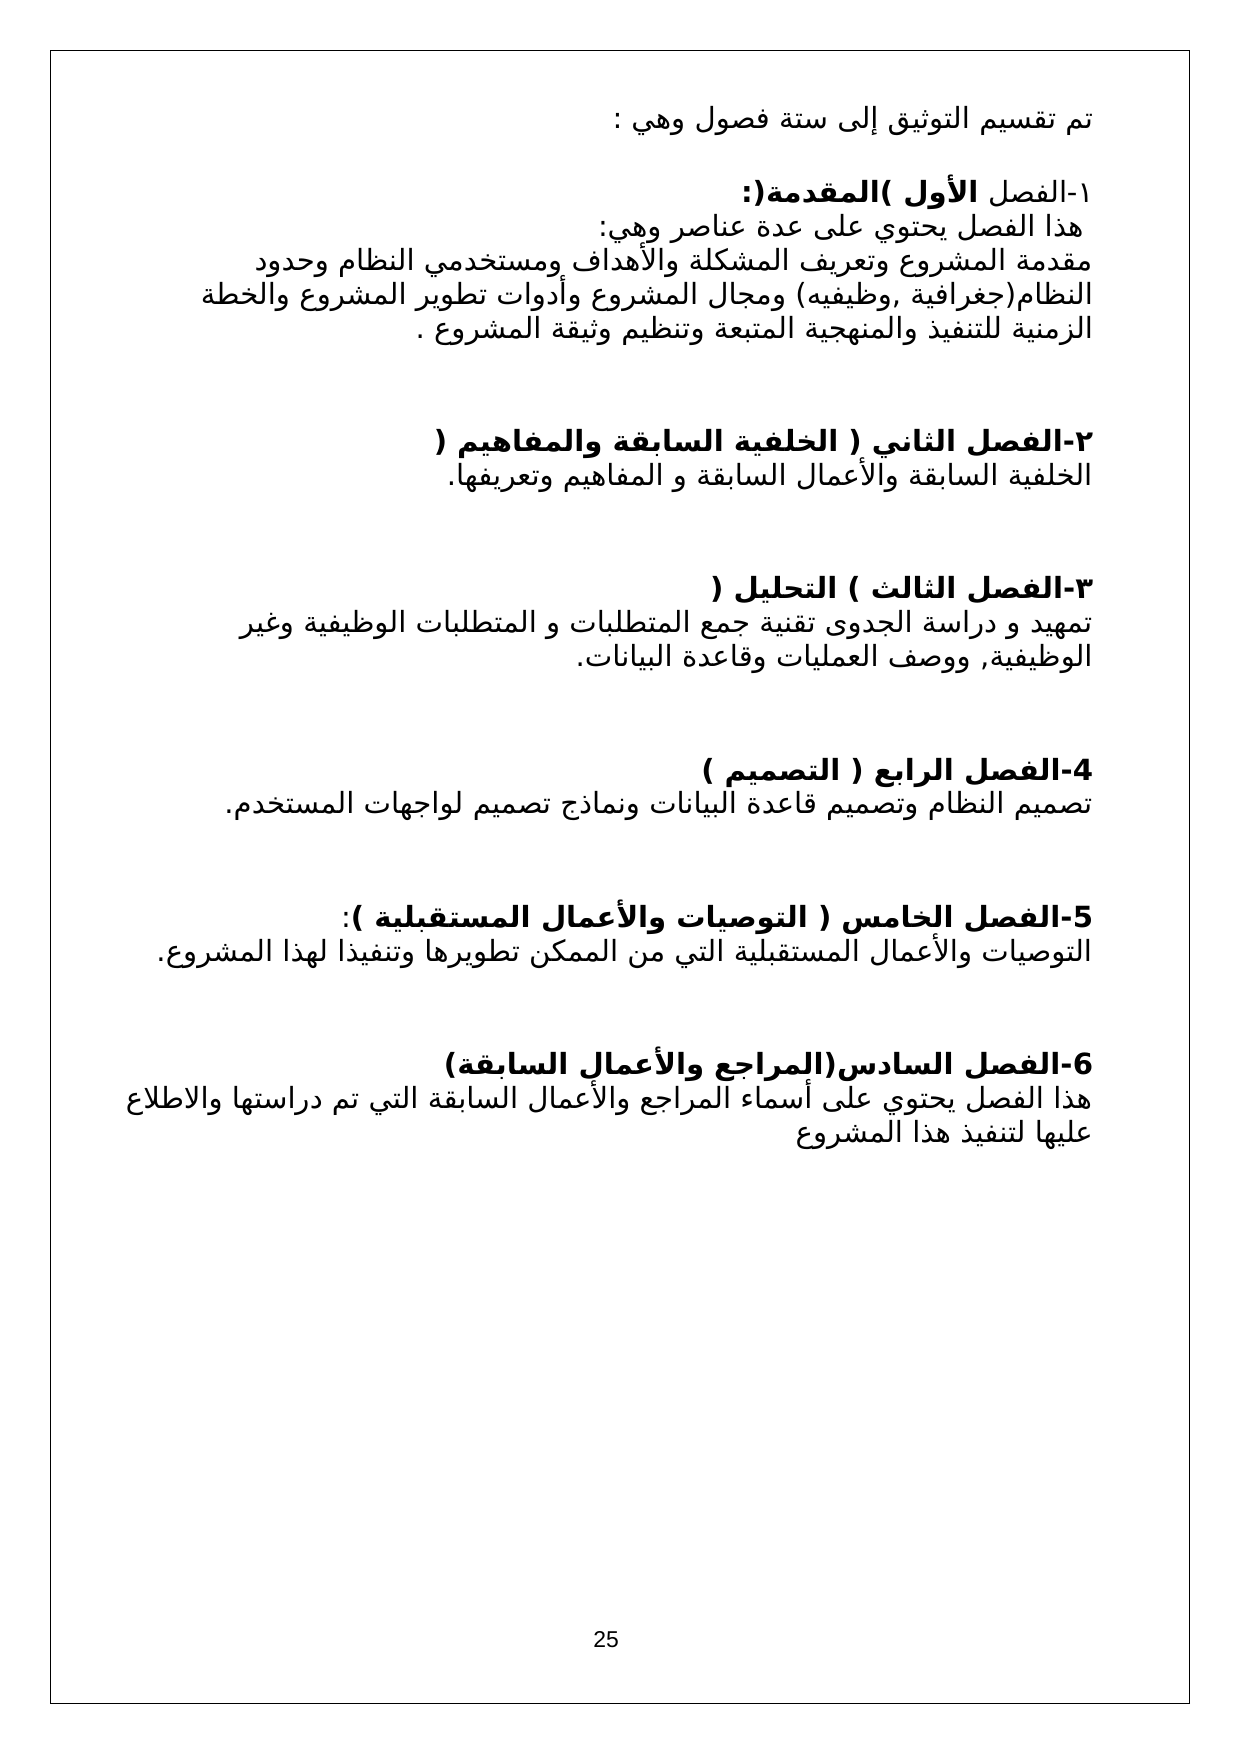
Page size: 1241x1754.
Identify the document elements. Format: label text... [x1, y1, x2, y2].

text ٢-الفصل الثاني ( الخلفية السابقة والمفاهيم ( [118, 424, 1093, 458]
text تمهيد و دراسة الجدوى تقنية جمع المتطلبات و المتطلبات الوظيفية وغير الوظيفية, ووصف العمليات وقاعدة البيانات. [118, 606, 1093, 673]
text ٣-الفصل الثالث ) التحليل ( [118, 572, 1093, 606]
text ١-الفصل الأول )المقدمة(: [118, 175, 1093, 209]
text الخلفية السابقة والأعمال السابقة و المفاهيم وتعريفها. [118, 458, 1093, 492]
text التوصيات والأعمال المستقبلية التي من الممكن تطويرها وتنفيذا لهذا المشروع. [118, 934, 1093, 968]
list 4-الفصل الرابع ( التصميم ) [118, 753, 1093, 787]
text مقدمة المشروع وتعريف المشكلة والأهداف ومستخدمي النظام وحدود النظام(جغرافية ,وظيفيه) ومجال المشروع وأدوات تطوير المشروع والخطة الزمنية للتنفيذ والمنهجية المتبعة وتنظيم وثيقة المشروع . [118, 243, 1093, 345]
text هذا الفصل يحتوي على أسماء المراجع والأعمال السابقة التي تم دراستها والاطلاع عليها لتنفيذ هذا المشروع [118, 1081, 1093, 1149]
text هذا الفصل يحتوي على عدة عناصر وهي: [118, 209, 1093, 243]
text تم تقسيم التوثيق إلى ستة فصول وهي : [118, 101, 1093, 135]
list تصميم النظام وتصميم قاعدة البيانات ونماذج تصميم لواجهات المستخدم. [118, 787, 1093, 821]
text 6-الفصل السادس(المراجع والأعمال السابقة) [118, 1047, 1093, 1081]
list 5-الفصل الخامس ( التوصيات والأعمال المستقبلية ): [118, 900, 1093, 934]
